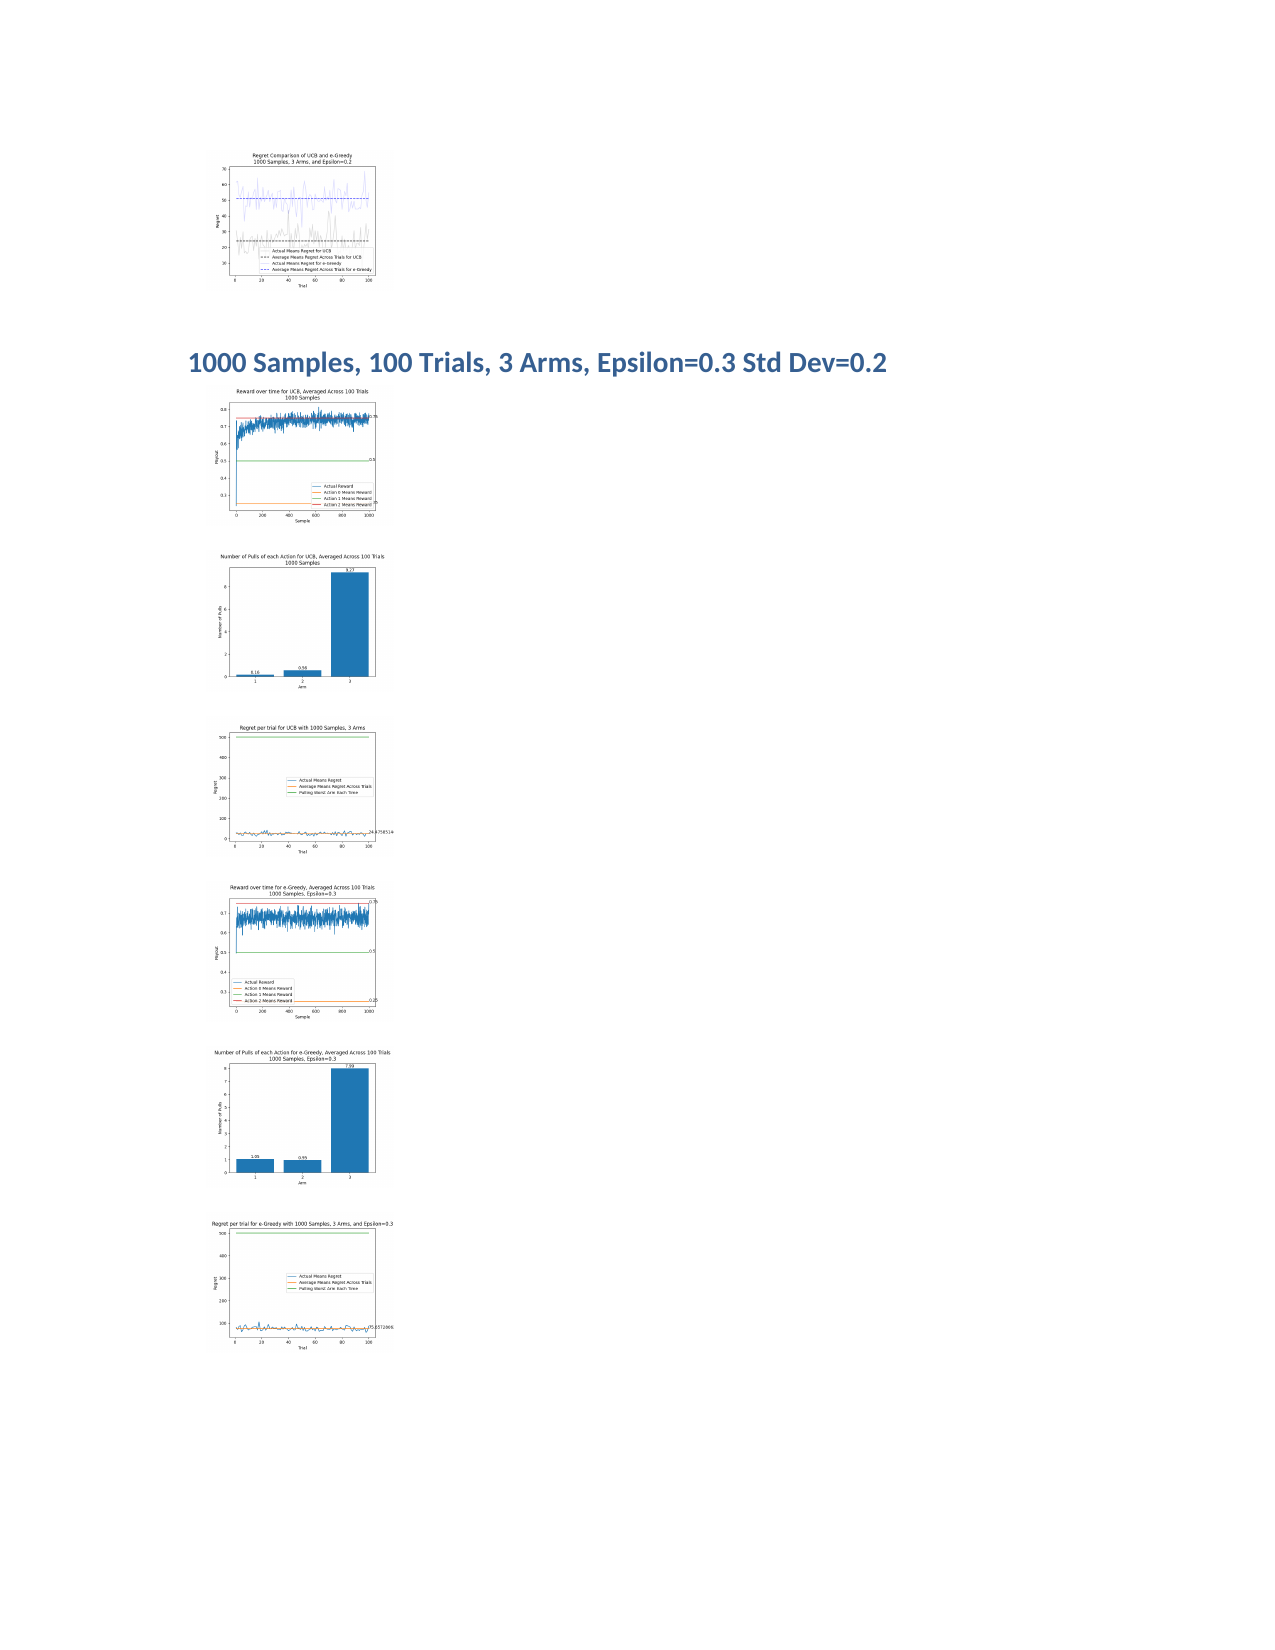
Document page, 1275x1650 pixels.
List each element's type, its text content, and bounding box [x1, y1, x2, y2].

picture [206, 150, 394, 291]
picture [206, 1212, 394, 1353]
subtitle 1000 Samples, 100 Trials, 3 Arms, Epsilon=0.3 Std Dev=0.2 [187, 344, 1087, 380]
picture [206, 1046, 394, 1188]
picture [206, 716, 394, 857]
picture [206, 550, 394, 692]
picture [206, 881, 394, 1022]
picture [206, 385, 394, 526]
